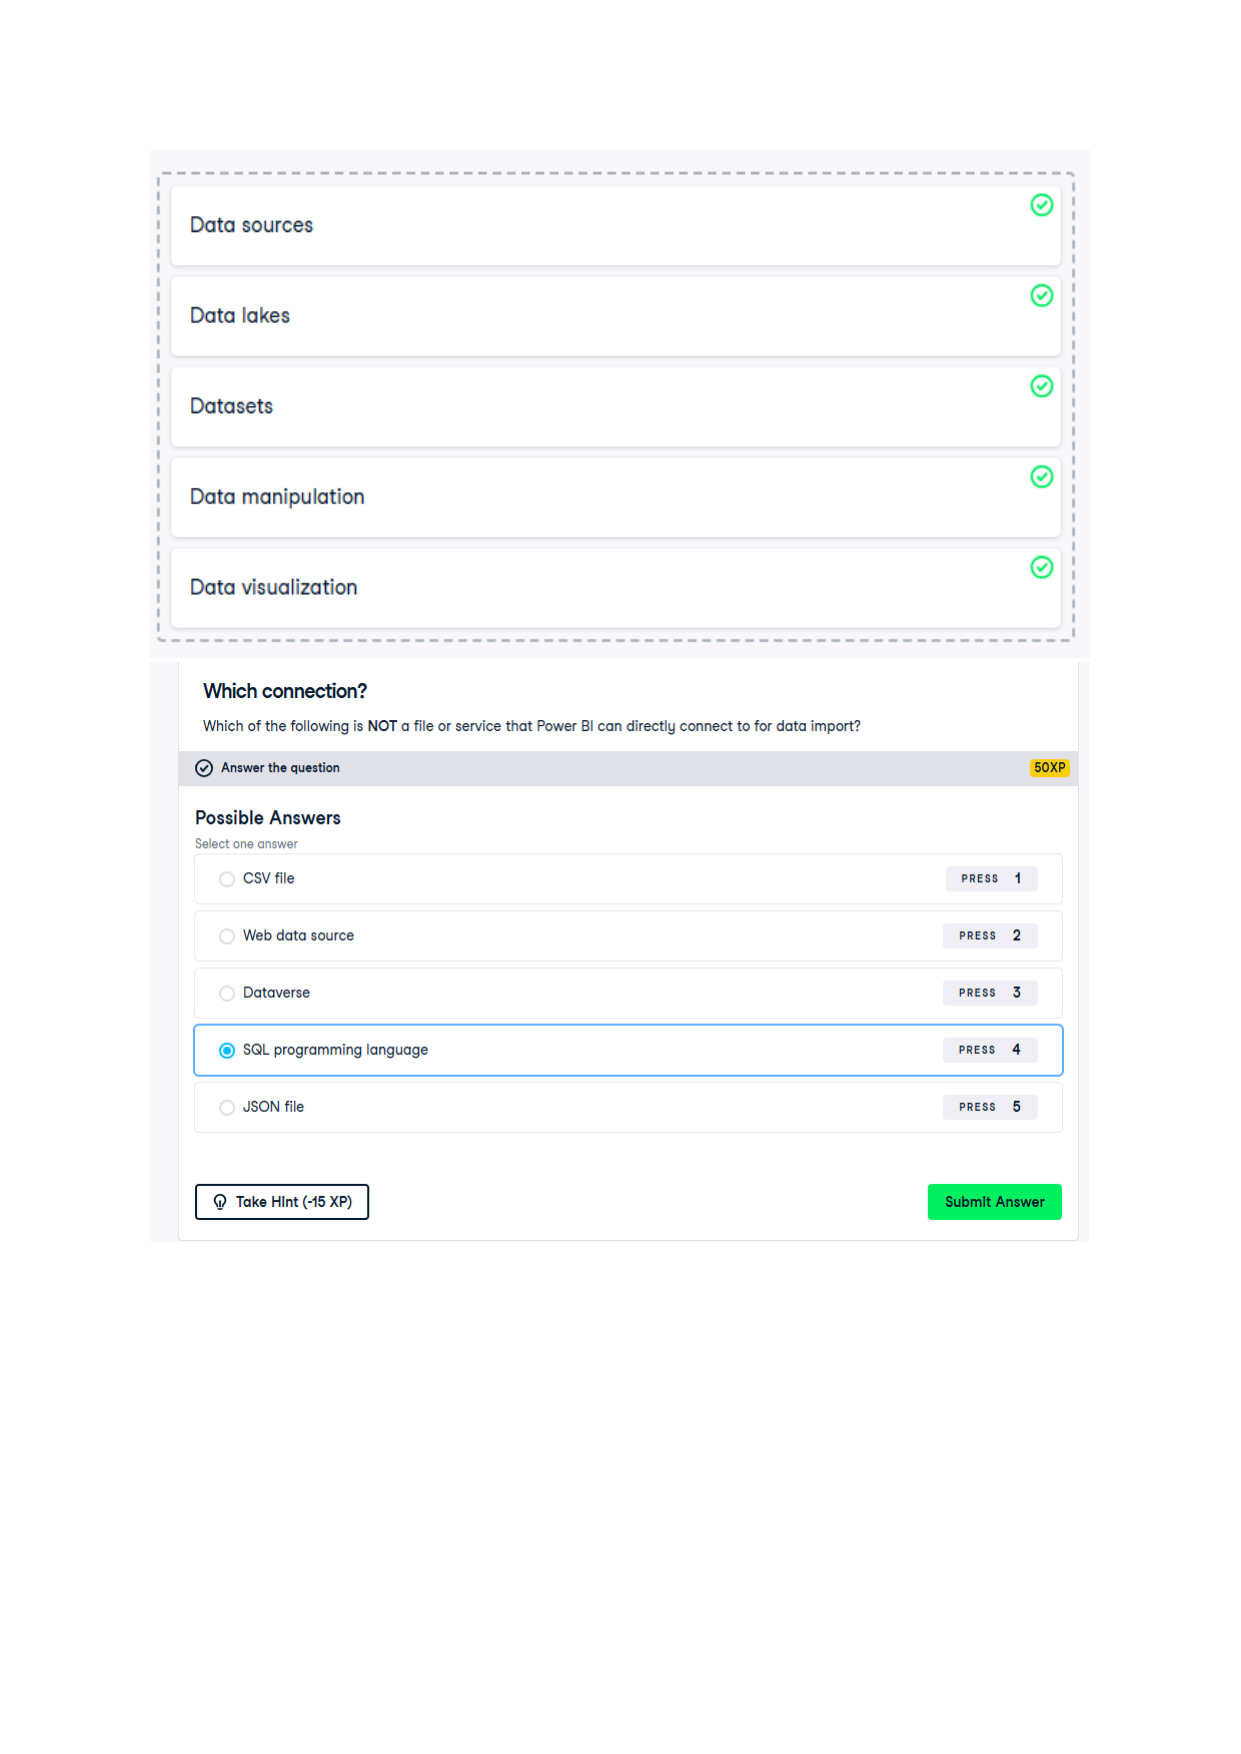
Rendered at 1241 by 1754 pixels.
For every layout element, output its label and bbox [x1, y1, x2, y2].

picture [150, 662, 1090, 1242]
picture [150, 150, 1091, 658]
